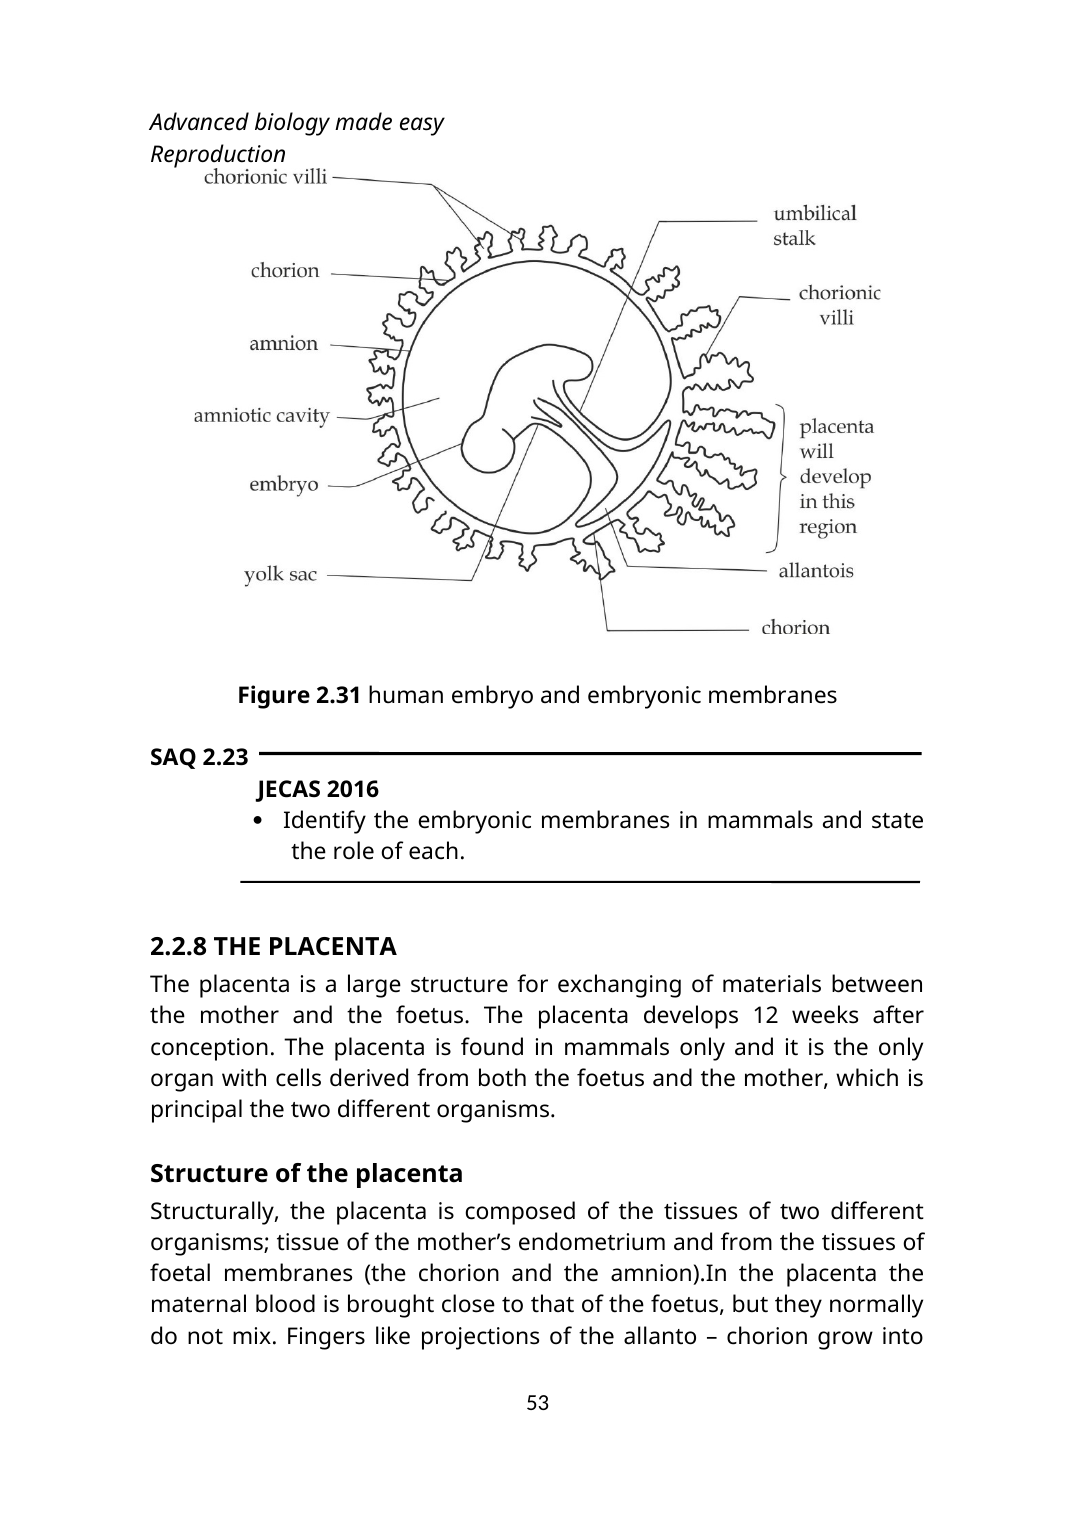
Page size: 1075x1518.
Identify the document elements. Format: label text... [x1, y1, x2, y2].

text 2.2.8 THE PLACENTA [150, 929, 925, 963]
list Identify the embryonic membranes in mammals and state the role of each. [253, 804, 925, 866]
text JECAS 2016 [150, 772, 925, 804]
text Figure 2.31 human embryo and embryonic membranes [150, 679, 925, 710]
text Structure of the placenta [150, 1155, 925, 1189]
text The placenta is a large structure for exchanging of materials between the mother and the foetus. The placenta develops 12 weeks after conception. The placenta is found in mammals only and it is the only organ with cells derived from both the foetus and the mother, which is principal the two different organisms. [150, 968, 925, 1124]
picture [194, 168, 881, 634]
text SAQ 2.23 [150, 741, 925, 772]
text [150, 1194, 925, 1351]
